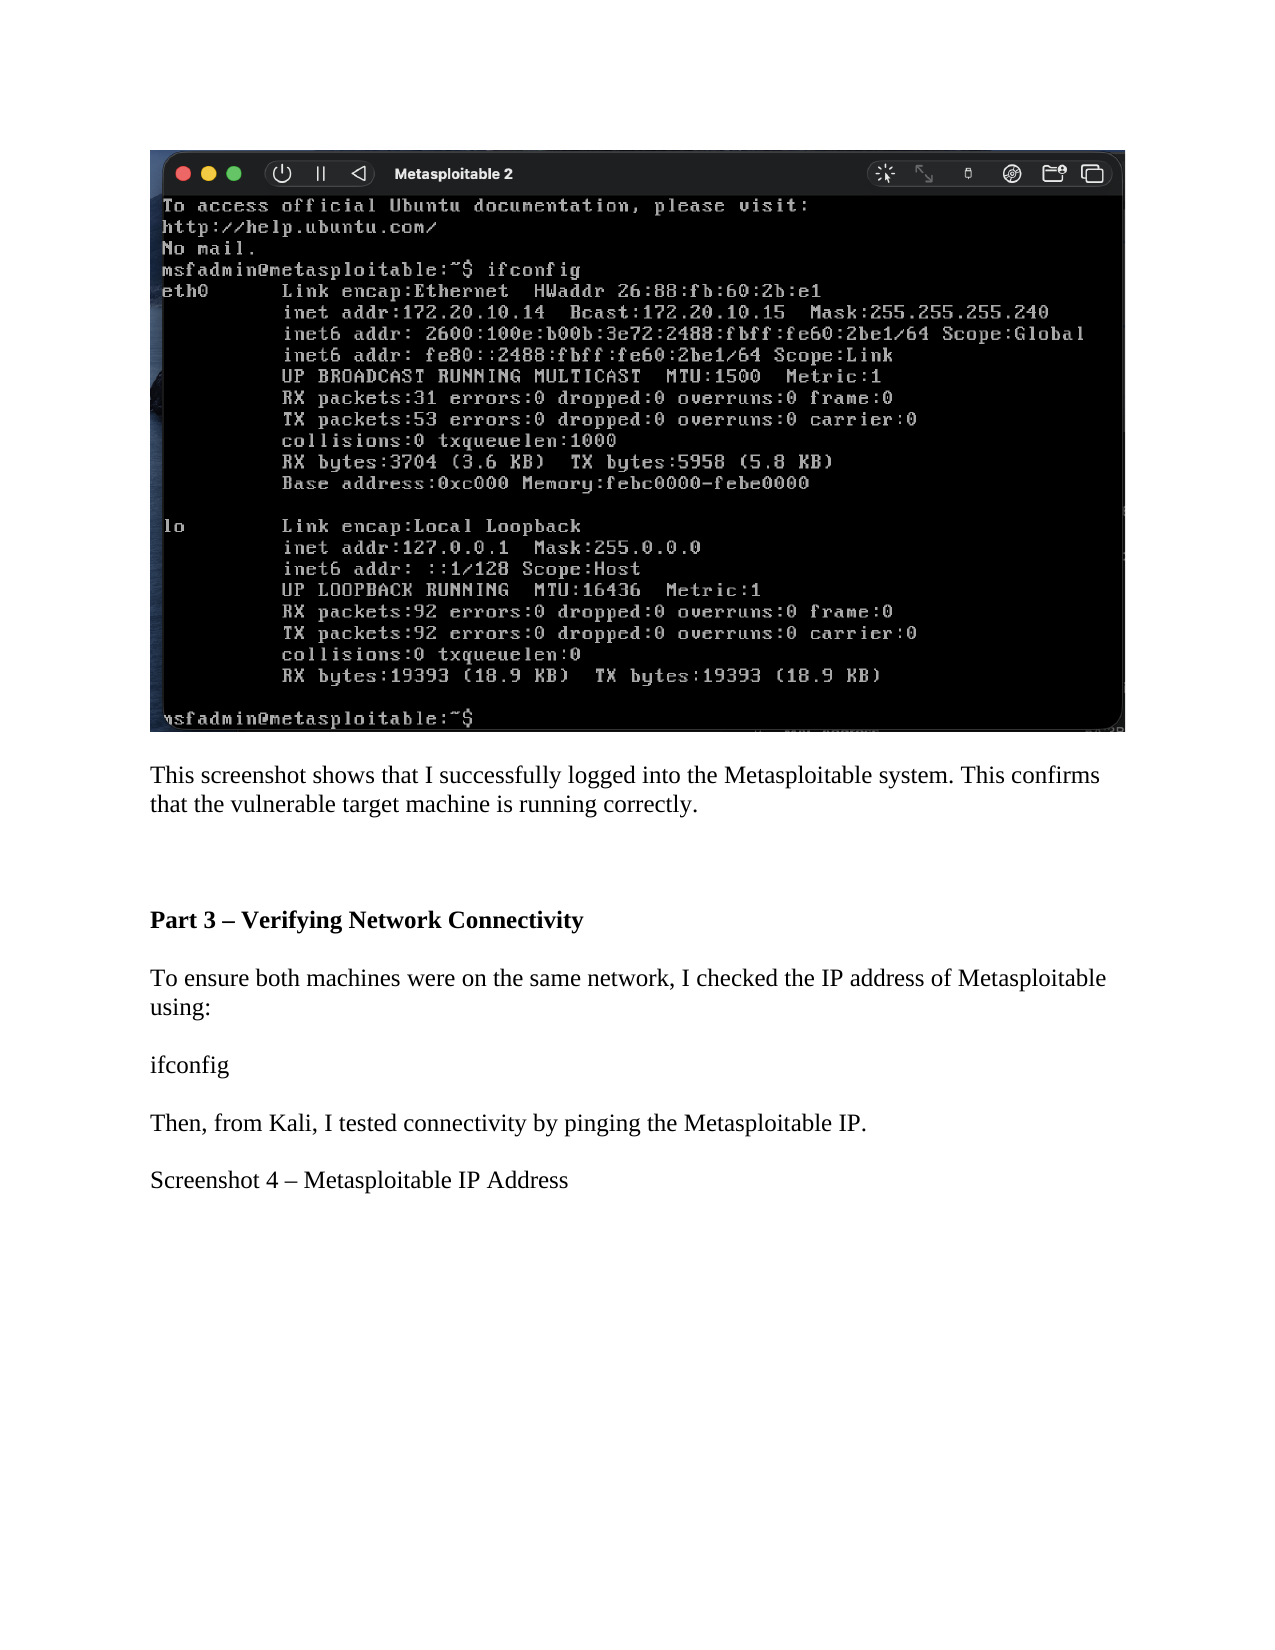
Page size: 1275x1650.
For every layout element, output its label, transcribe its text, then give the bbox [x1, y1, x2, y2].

picture [150, 150, 1125, 732]
text This screenshot shows that I successfully logged into the Metasploitable system. This confirms that the vulnerable target machine is running correctly. [150, 761, 1125, 818]
text ifconfig [150, 1050, 1125, 1078]
text Then, from Kali, I tested connectivity by pinging the Metasploitable IP. [150, 1108, 1125, 1136]
text Part 3 – Verifying Network Connectivity [150, 905, 1125, 934]
text To ensure both machines were on the same network, I checked the IP address of Metasploitable using: [150, 963, 1125, 1021]
text Screenshot 4 – Metasploitable IP Address [150, 1166, 1125, 1194]
